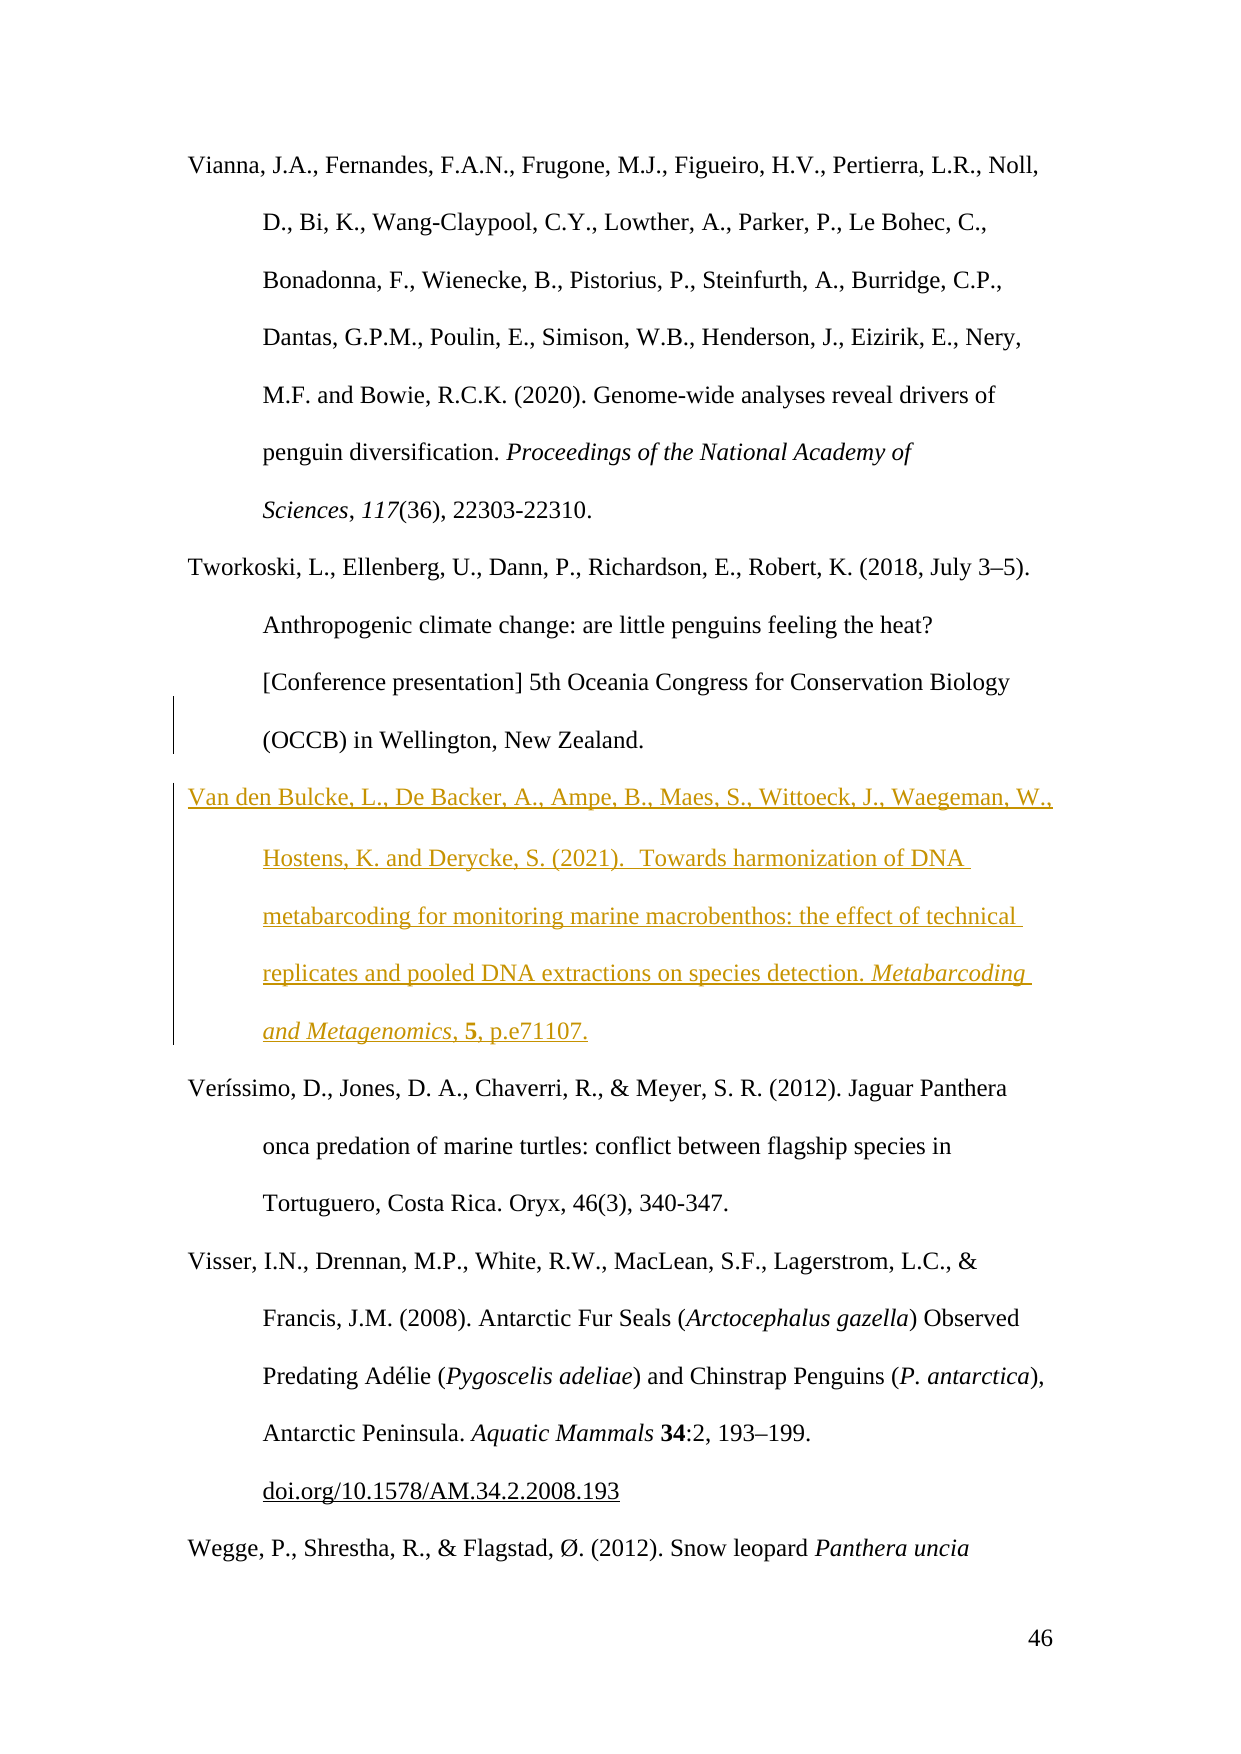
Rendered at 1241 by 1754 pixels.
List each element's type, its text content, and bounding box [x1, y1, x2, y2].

text Tworkoski, L., Ellenberg, U., Dann, P., Richardson, E., Robert, K. (2018, July 3–5). Anthropogenic climate change: are little penguins feeling the heat? [Conference presentation] 5th Oceania Congress for Conservation Biology (OCCB) in Wellington, New Zealand. [187, 552, 1053, 754]
text Veríssimo, D., Jones, D. A., Chaverri, R., & Meyer, S. R. (2012). Jaguar Panthera onca predation of marine turtles: conflict between flagship species in Tortuguero, Costa Rica. Oryx, 46(3), 340-347. [187, 1073, 1053, 1217]
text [187, 1533, 1053, 1562]
text Vianna, J.A., Fernandes, F.A.N., Frugone, M.J., Figueiro, H.V., Pertierra, L.R., Noll, D., Bi, K., Wang-Claypool, C.Y., Lowther, A., Parker, P., Le Bohec, C., Bonadonna, F., Wienecke, B., Pistorius, P., Steinfurth, A., Burridge, C.P., Dantas, G.P.M., Poulin, E., Simison, W.B., Henderson, J., Eizirik, E., Nery, M.F. and Bowie, R.C.K. (2020). Genome-wide analyses reveal drivers of penguin diversification. Proceedings of the National Academy of Sciences, 117(36), 22303-22310. [187, 150, 1053, 524]
text Visser, I.N., Drennan, M.P., White, R.W., MacLean, S.F., Lagerstrom, L.C., & Francis, J.M. (2008). Antarctic Fur Seals (Arctocephalus gazella) Observed Predating Adélie (Pygoscelis adeliae) and Chinstrap Penguins (P. antarctica), Antarctic Peninsula. Aquatic Mammals 34:2, 193–199. doi.org/10.1578/AM.34.2.2008.193 [187, 1246, 1053, 1505]
